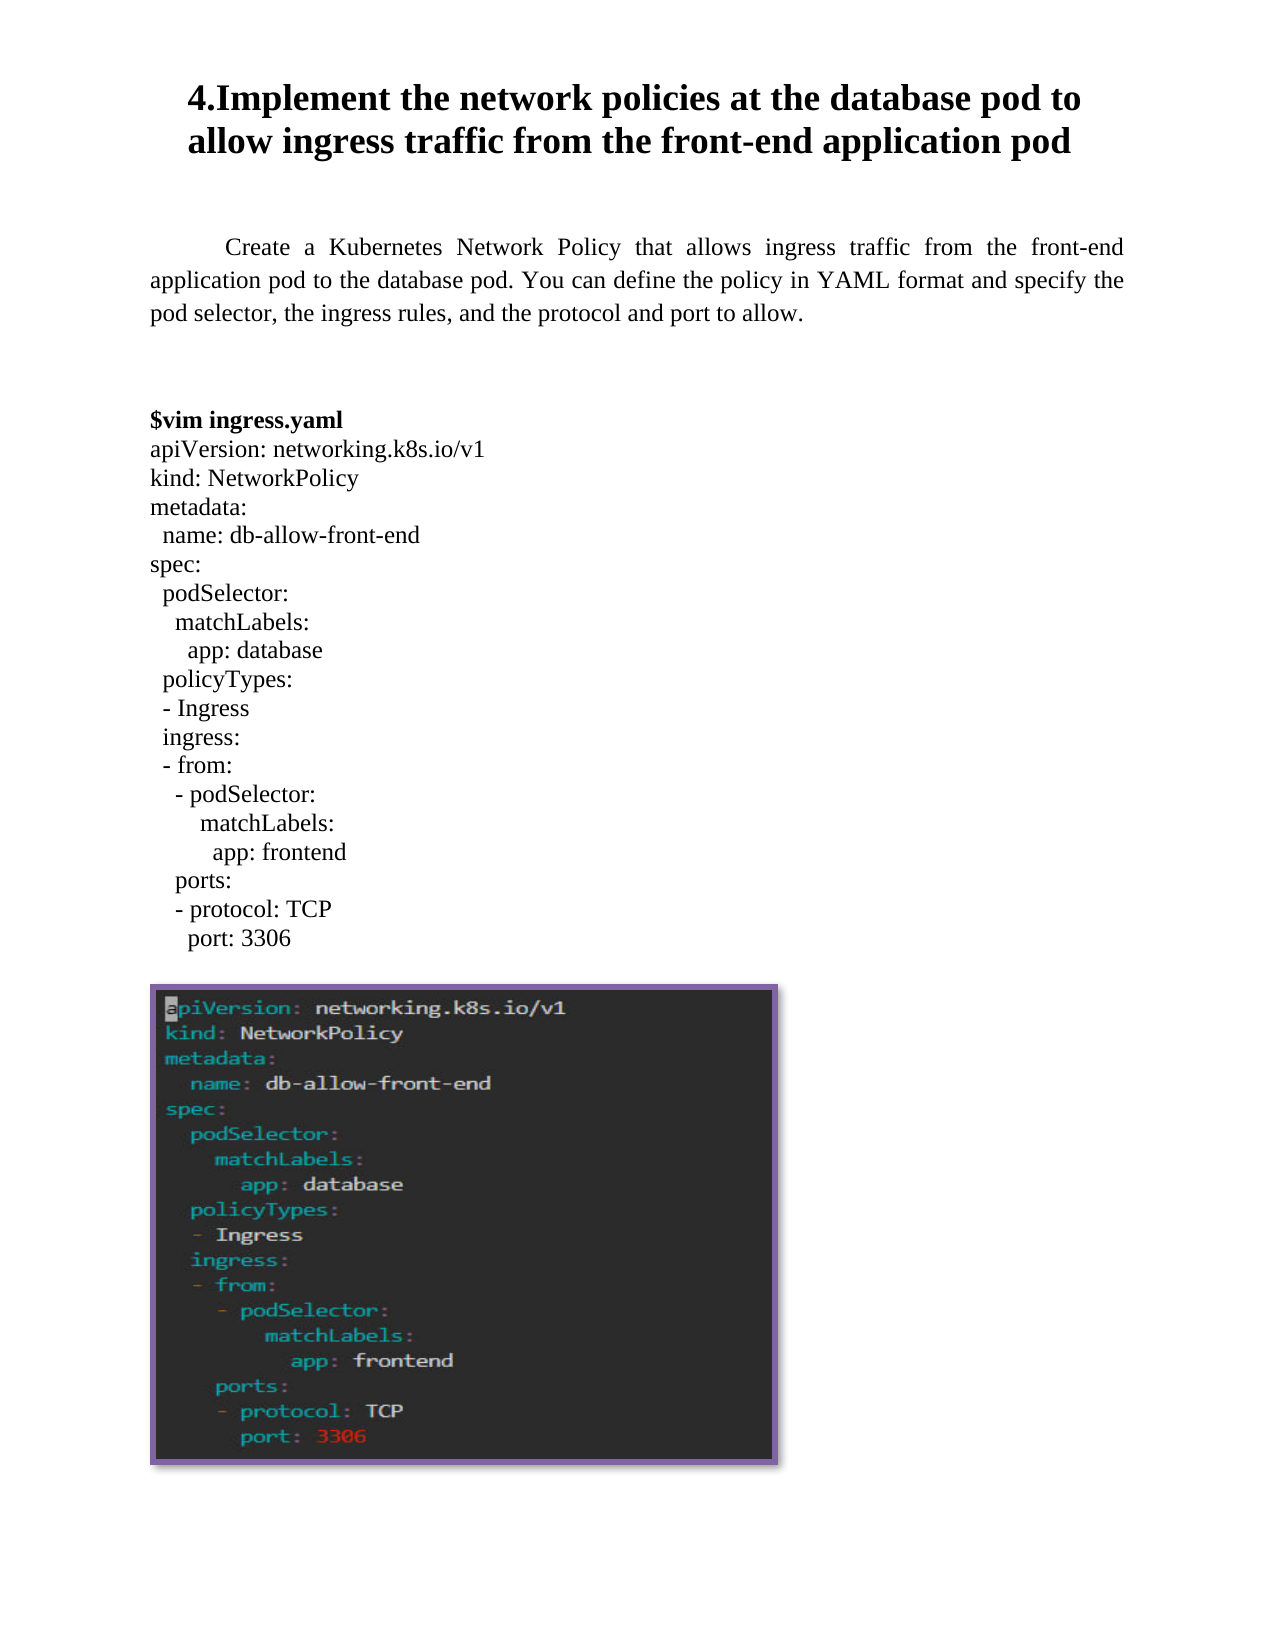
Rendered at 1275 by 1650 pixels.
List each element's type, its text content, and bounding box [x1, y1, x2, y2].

text kind: NetworkPolicy [150, 463, 1125, 492]
text matchLabels: [150, 808, 1125, 837]
text policyTypes: [150, 664, 1125, 693]
text name: db-allow-front-end [150, 520, 1125, 549]
text - podSelector: [150, 779, 1125, 808]
text app: frontend [150, 837, 1125, 865]
text port: 3306 [150, 923, 1125, 952]
text Create a Kubernetes Network Policy that allows ingress traffic from the front-end application pod to the database pod. You can define the policy in YAML format and specify the pod selector, the ingress rules, and the protocol and port to allow. [150, 232, 1125, 326]
text apiVersion: networking.k8s.io/v1 [150, 434, 1125, 463]
text - protocol: TCP [150, 894, 1125, 923]
text matchLabels: [150, 607, 1125, 635]
text spec: [150, 549, 1125, 578]
text metadata: [150, 492, 1125, 520]
text - from: [150, 750, 1125, 779]
text ports: [150, 865, 1125, 894]
text 4.Implement the network policies at the database pod to allow ingress traffic from the front-end application pod [187, 75, 1125, 161]
text ingress: [150, 722, 1125, 750]
text - Ingress [150, 693, 1125, 722]
text app: database [150, 635, 1125, 664]
text podSelector: [150, 578, 1125, 607]
text $vim ingress.yaml [150, 405, 1125, 434]
picture [156, 990, 772, 1459]
